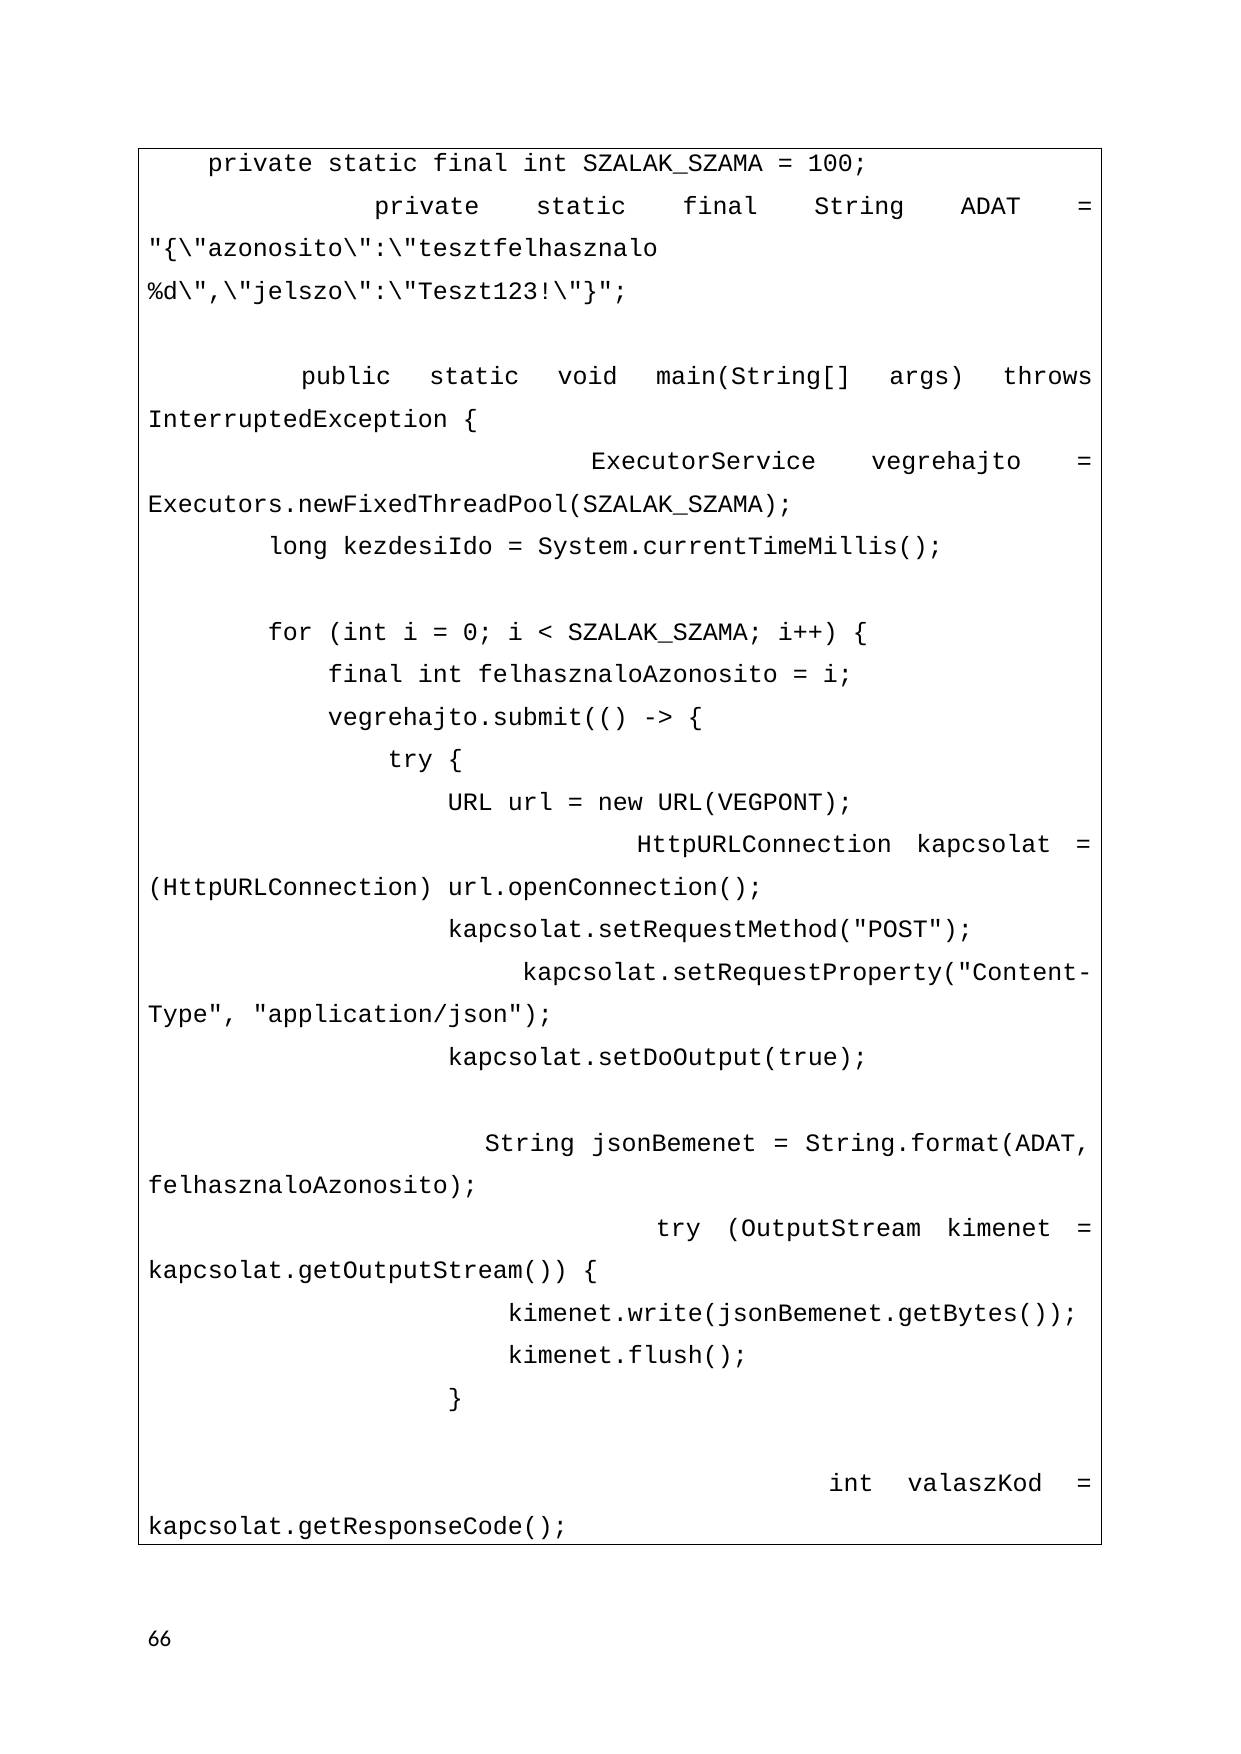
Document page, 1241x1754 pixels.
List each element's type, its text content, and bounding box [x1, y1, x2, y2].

text private static final int SZALAK_SZAMA = 100; [139, 149, 1101, 179]
text try { [139, 744, 1101, 775]
text kapcsolat.setRequestMethod("POST"); [139, 914, 1101, 945]
text long kezdesiIdo = System.currentTimeMillis(); [139, 531, 1101, 562]
text vegrehajto.submit(() -> { [139, 701, 1101, 733]
text kapcsolat.setDoOutput(true); [139, 1041, 1101, 1073]
text ExecutorService vegrehajto = Executors.newFixedThreadPool(SZALAK_SZAMA); [139, 446, 1101, 520]
text final int felhasznaloAzonosito = i; [139, 659, 1101, 690]
text for (int i = 0; i < SZALAK_SZAMA; i++) { [139, 616, 1101, 648]
text String jsonBemenet = String.format(ADAT, felhasznaloAzonosito); [139, 1127, 1101, 1201]
text int valaszKod = kapcsolat.getResponseCode(); [139, 1468, 1101, 1544]
text private static final String ADAT = "{\"azonosito\":\"tesztfelhasznalo%d\",\"jelszo\":\"Teszt123!\"}"; [139, 190, 1101, 307]
text URL url = new URL(VEGPONT); [139, 786, 1101, 818]
text kapcsolat.setRequestProperty("Content-Type", "application/json"); [139, 956, 1101, 1030]
text kimenet.flush(); [139, 1339, 1101, 1371]
text kimenet.write(jsonBemenet.getBytes()); [139, 1297, 1101, 1328]
text HttpURLConnection kapcsolat = (HttpURLConnection) url.openConnection(); [139, 829, 1101, 903]
text public static void main(String[] args) throws InterruptedException { [139, 361, 1101, 435]
text } [139, 1382, 1101, 1413]
text try (OutputStream kimenet = kapcsolat.getOutputStream()) { [139, 1212, 1101, 1286]
